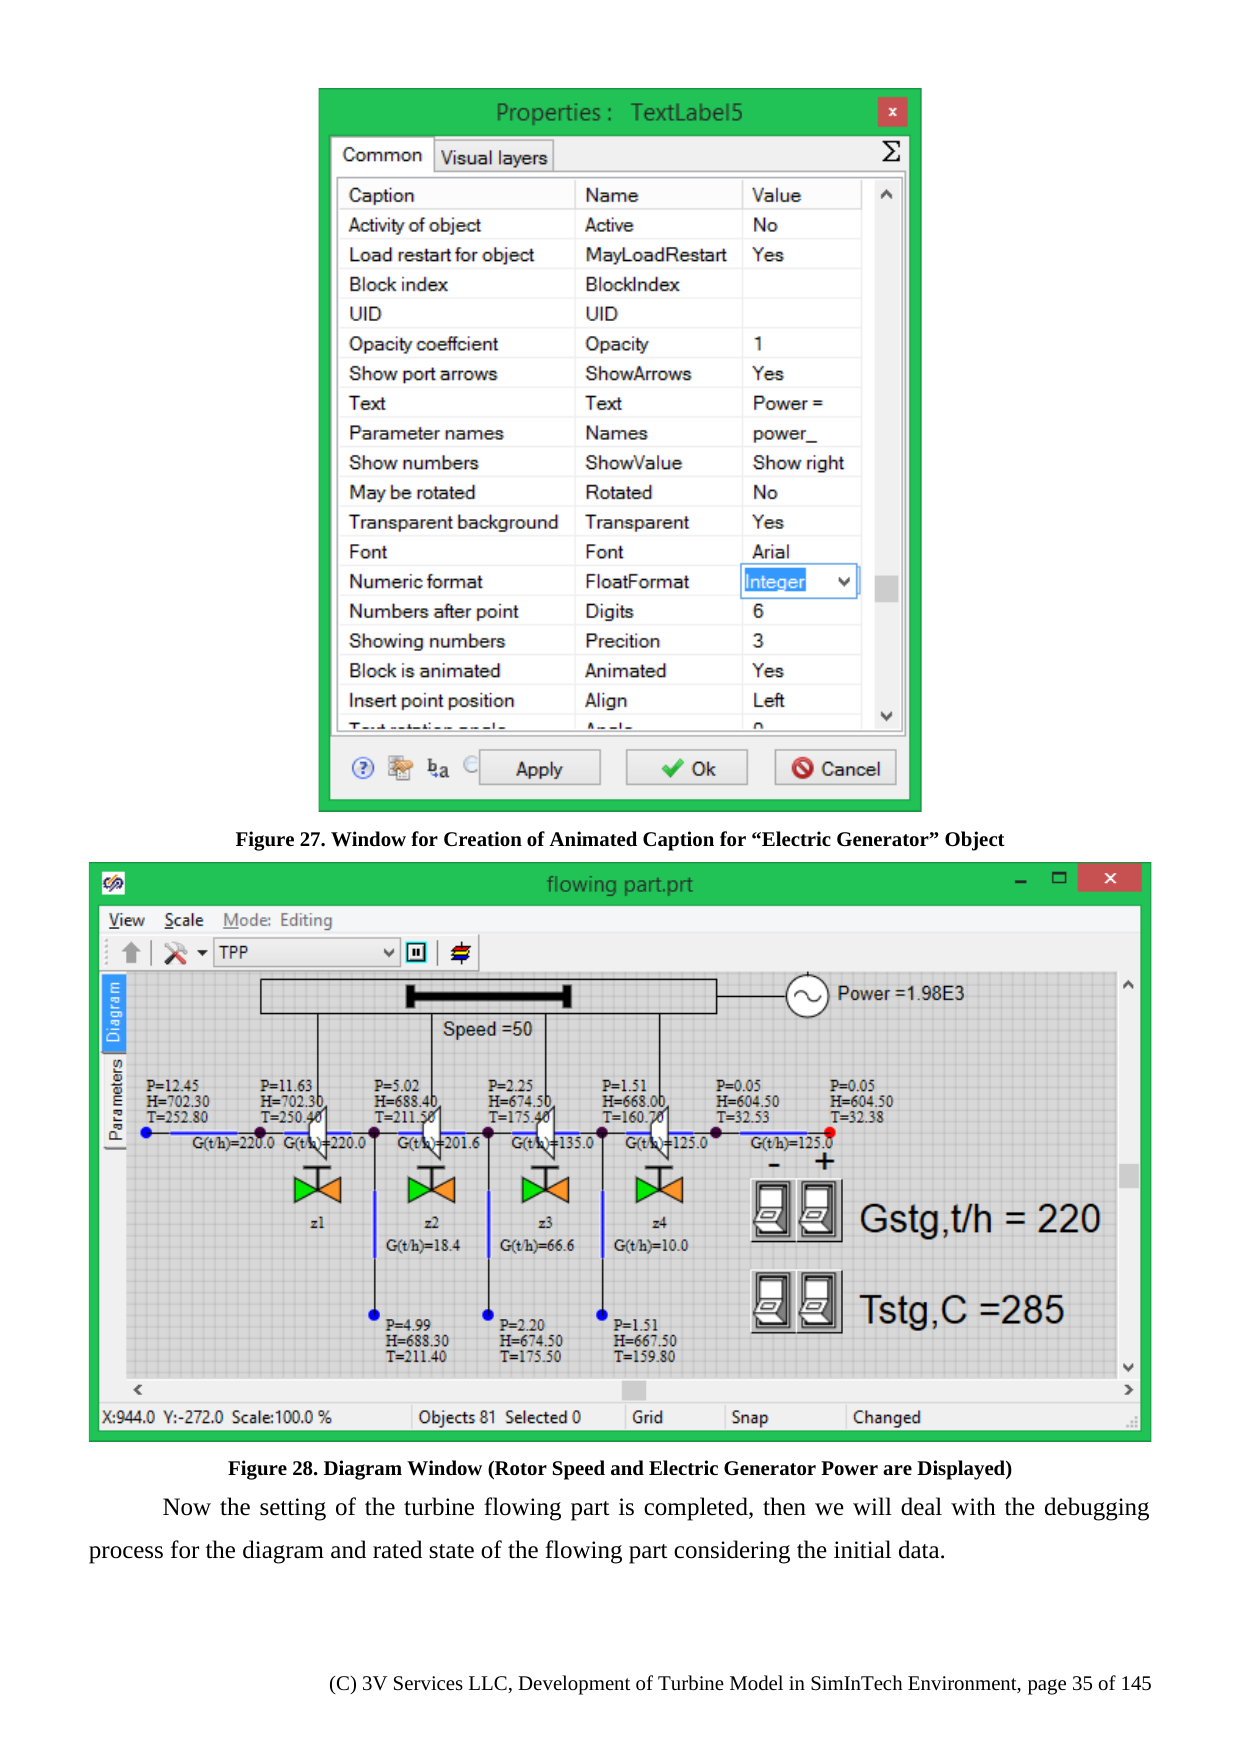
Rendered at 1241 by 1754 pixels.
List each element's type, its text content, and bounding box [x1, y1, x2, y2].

text Now the setting of the turbine flowing part is completed, then we will deal with the debugging process for the diagram and rated state of the flowing part considering the initial data. [89, 1492, 1152, 1564]
picture [318, 88, 922, 812]
picture [88, 862, 1152, 1442]
